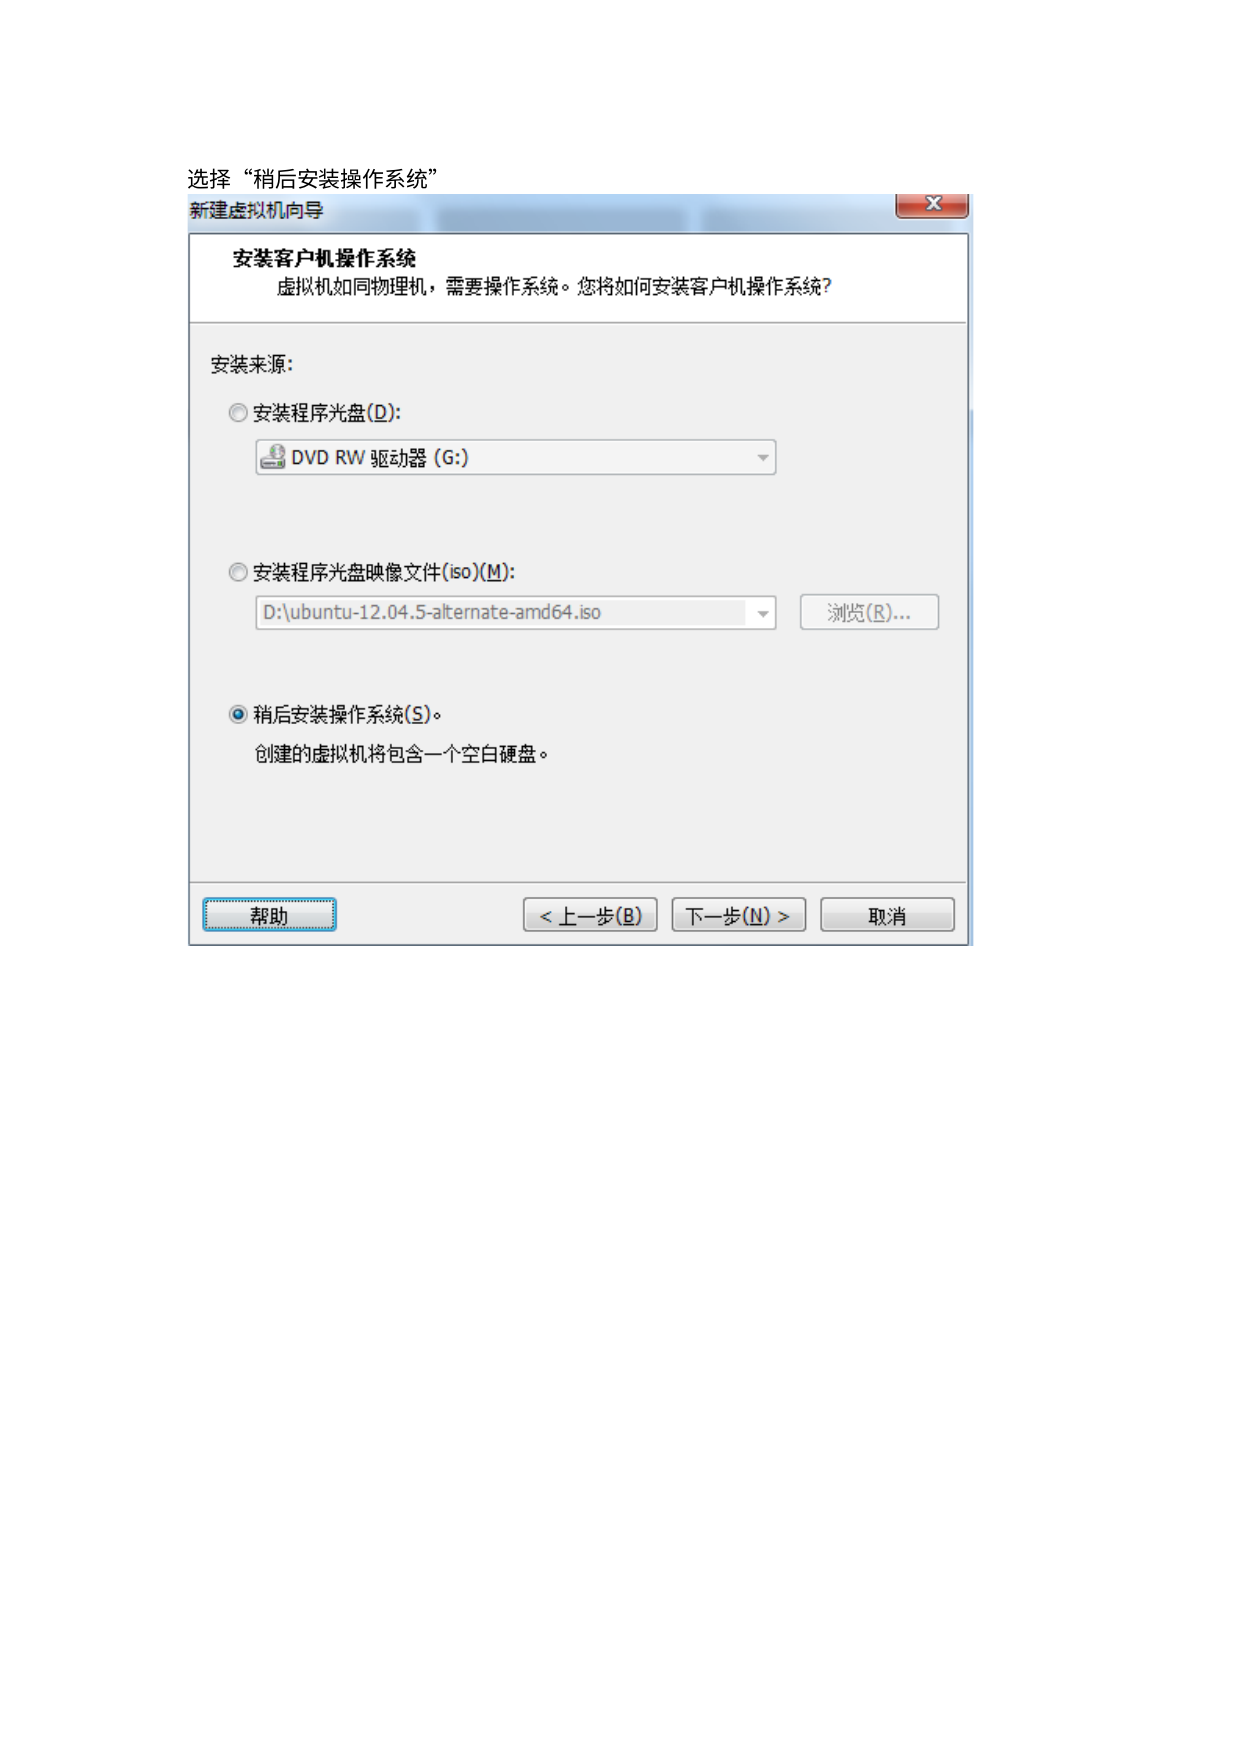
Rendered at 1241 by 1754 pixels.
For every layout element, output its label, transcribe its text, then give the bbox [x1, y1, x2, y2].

text 选择“稍后安装操作系统” [187, 162, 1053, 194]
picture [187, 194, 974, 946]
